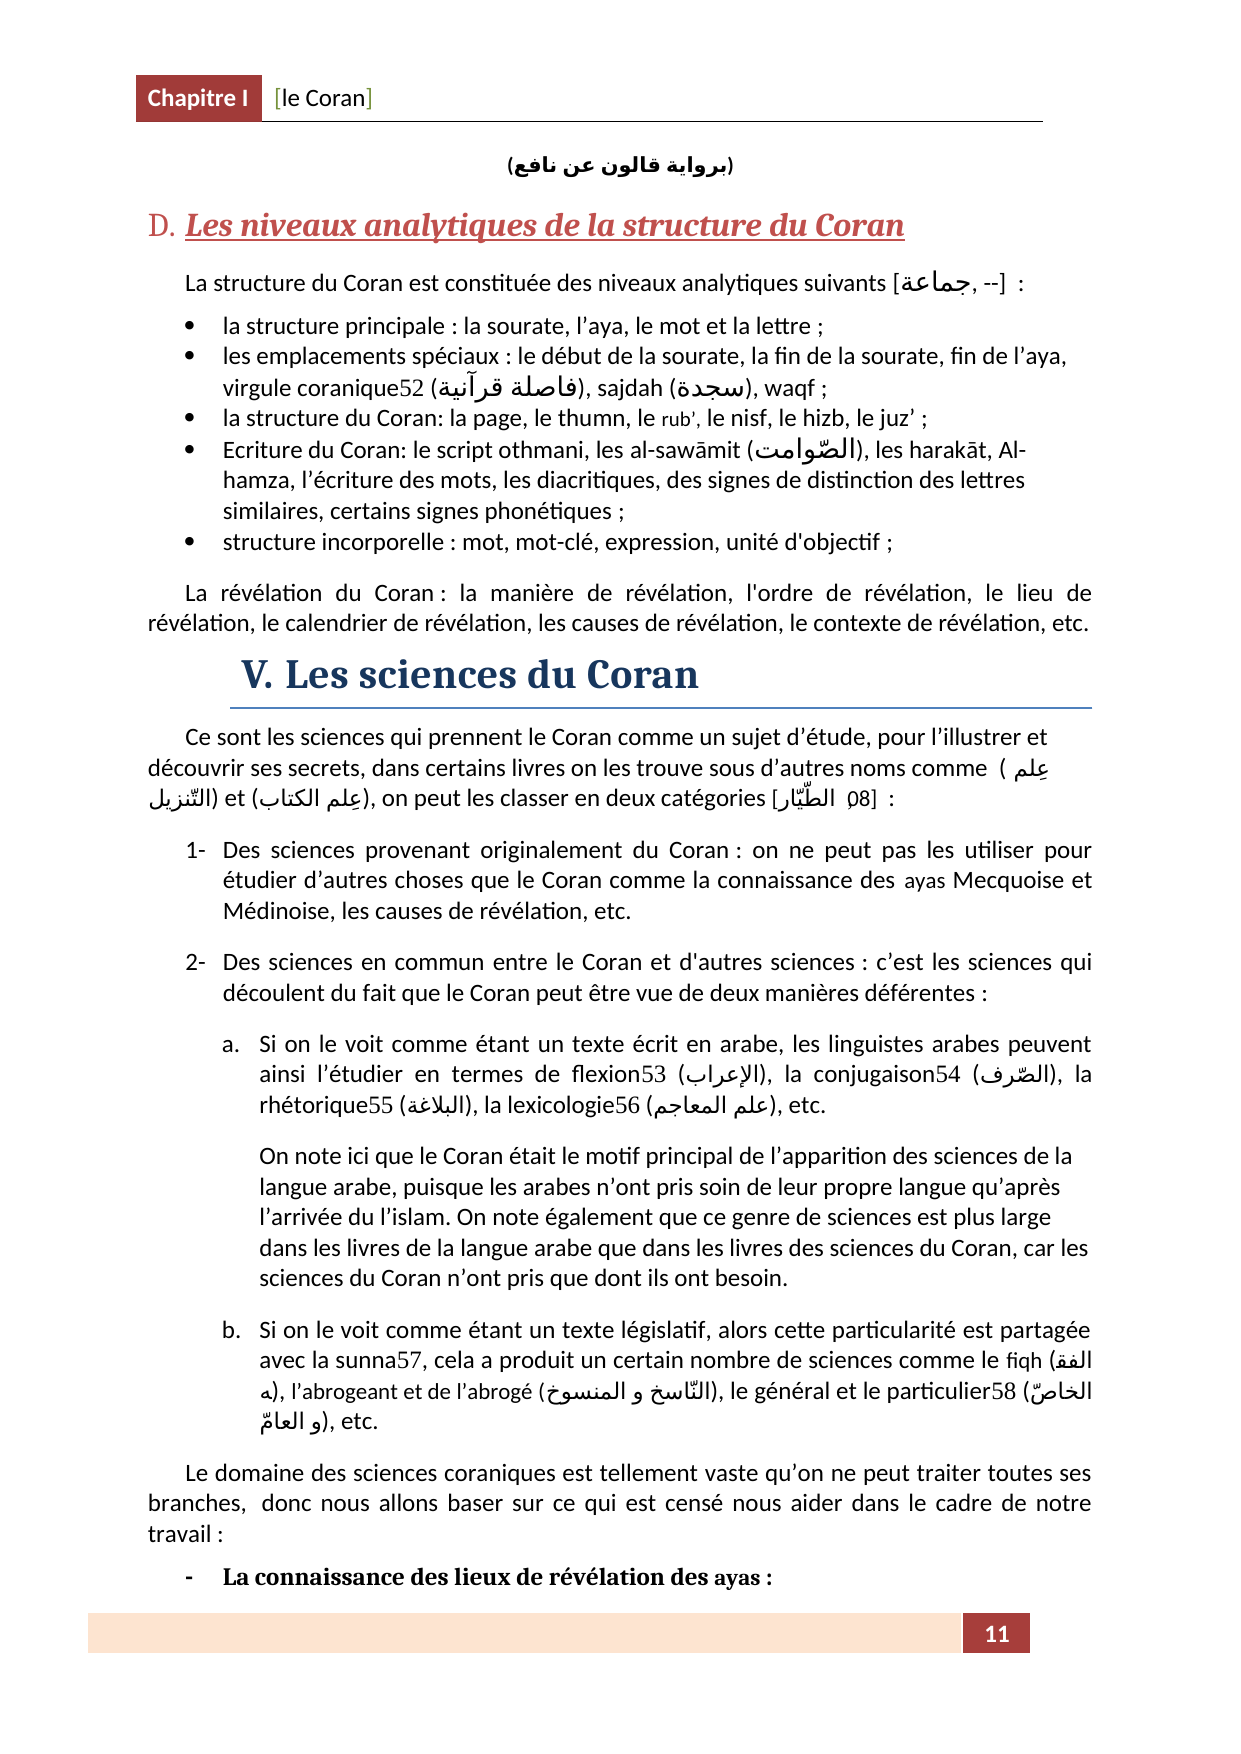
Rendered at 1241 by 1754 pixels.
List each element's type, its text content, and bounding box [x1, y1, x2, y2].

list la structure du Coran: la page, le thumn, le rub’, le nisf, le hizb, le juz’ ; [185, 402, 1092, 433]
list les emplacements spéciaux : le début de la sourate, la fin de la sourate, fin de l’aya, virgule coranique (فاصلة قرآنية), sajdah (سجدة), waqf ; [185, 340, 1092, 402]
text La structure du Coran est constituée des niveaux analytiques suivants : [148, 266, 1092, 297]
list Ecriture du Coran: le script othmani, les al-sawāmit (الصّوامت), les harakāt, Al-hamza, l’écriture des mots, les diacritiques, des signes de distinction des lettres similaires, certains signes phonétiques ; [185, 433, 1092, 526]
text On note ici que le Coran était le motif principal de l’apparition des sciences de la langue arabe, puisque les arabes n’ont pris soin de leur propre langue qu’après l’arrivée du l’islam. On note également que ce genre de sciences est plus large dans les livres de la langue arabe que dans les livres des sciences du Coran, car les sciences du Coran n’ont pris que dont ils ont besoin. [259, 1140, 1092, 1293]
text Les sciences du Coran [230, 651, 1092, 707]
list La connaissance des lieux de révélation des ayas : [185, 1561, 1092, 1591]
list Des sciences provenant originalement du Coran : on ne peut pas les utiliser pour étudier d’autres choses que le Coran comme la connaissance des ayas Mecquoise et Médinoise, les causes de révélation, etc. [185, 834, 1092, 925]
list Si on le voit comme étant un texte législatif, alors cette particularité est partagée avec la sunna, cela a produit un certain nombre de sciences comme le fiqh (الفقه), l’abrogeant et de l’abrogé (النّاسخ و المنسوخ), le général et le particulier (الخاصّ و العامّ), etc. [222, 1314, 1092, 1436]
text Le domaine des sciences coraniques est tellement vaste qu’on ne peut traiter toutes ses branches, donc nous allons baser sur ce qui est censé nous aider dans le cadre de notre travail : [148, 1457, 1092, 1548]
list Des sciences en commun entre le Coran et d'autres sciences : c’est les sciences qui découlent du fait que le Coran peut être vue de deux manières déférentes : [185, 946, 1092, 1007]
text Ce sont les sciences qui prennent le Coran comme un sujet d’étude, pour l’illustrer et découvrir ses secrets, dans certains livres on les trouve sous d’autres noms comme (عِلم التّنزيل) et (عِلم الكتاب), on peut les classer en deux catégories : [148, 721, 1092, 813]
text Les niveaux analytiques de la structure du Coran [148, 207, 1092, 245]
text La révélation du Coran : la manière de révélation, l'ordre de révélation, le lieu de révélation, le calendrier de révélation, les causes de révélation, le contexte de révélation, etc. [148, 577, 1092, 638]
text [148, 152, 1092, 177]
list la structure principale : la sourate, l’aya, le mot et la lettre ; [185, 310, 1092, 340]
list structure incorporelle : mot, mot-clé, expression, unité d'objectif ; [185, 526, 1092, 556]
list Si on le voit comme étant un texte écrit en arabe, les linguistes arabes peuvent ainsi l’étudier en termes de flexion (الإعراب), la conjugaison (الصّرف), la rhétorique (البلاغة), la lexicologie (علم المعاجم), etc. [222, 1028, 1092, 1119]
